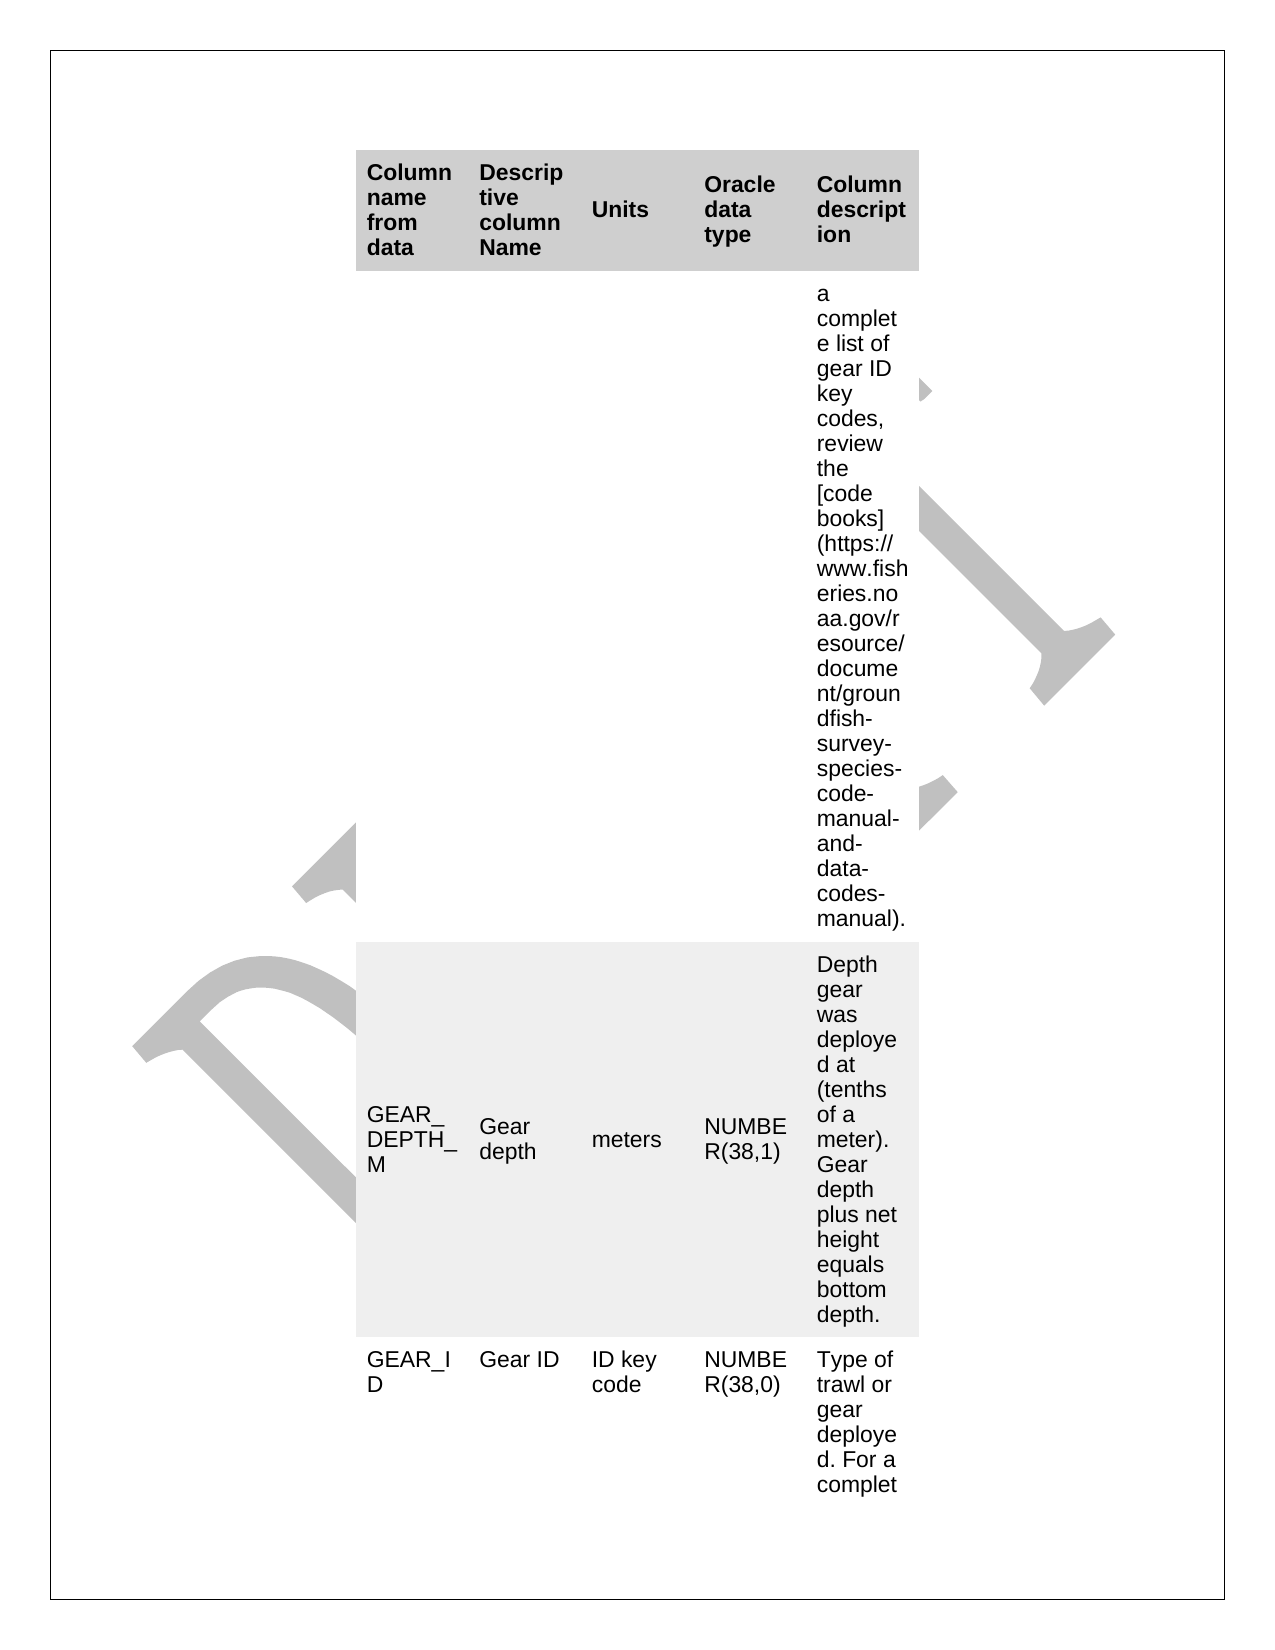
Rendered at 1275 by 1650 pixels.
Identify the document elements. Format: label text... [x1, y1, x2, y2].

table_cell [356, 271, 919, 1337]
table_header Column description [806, 150, 919, 271]
table_header Descriptive column Name [469, 150, 581, 271]
table_header Column name from data [356, 150, 469, 271]
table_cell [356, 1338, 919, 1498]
table_header Units [581, 150, 694, 271]
table_header Oracle data type [694, 150, 806, 271]
